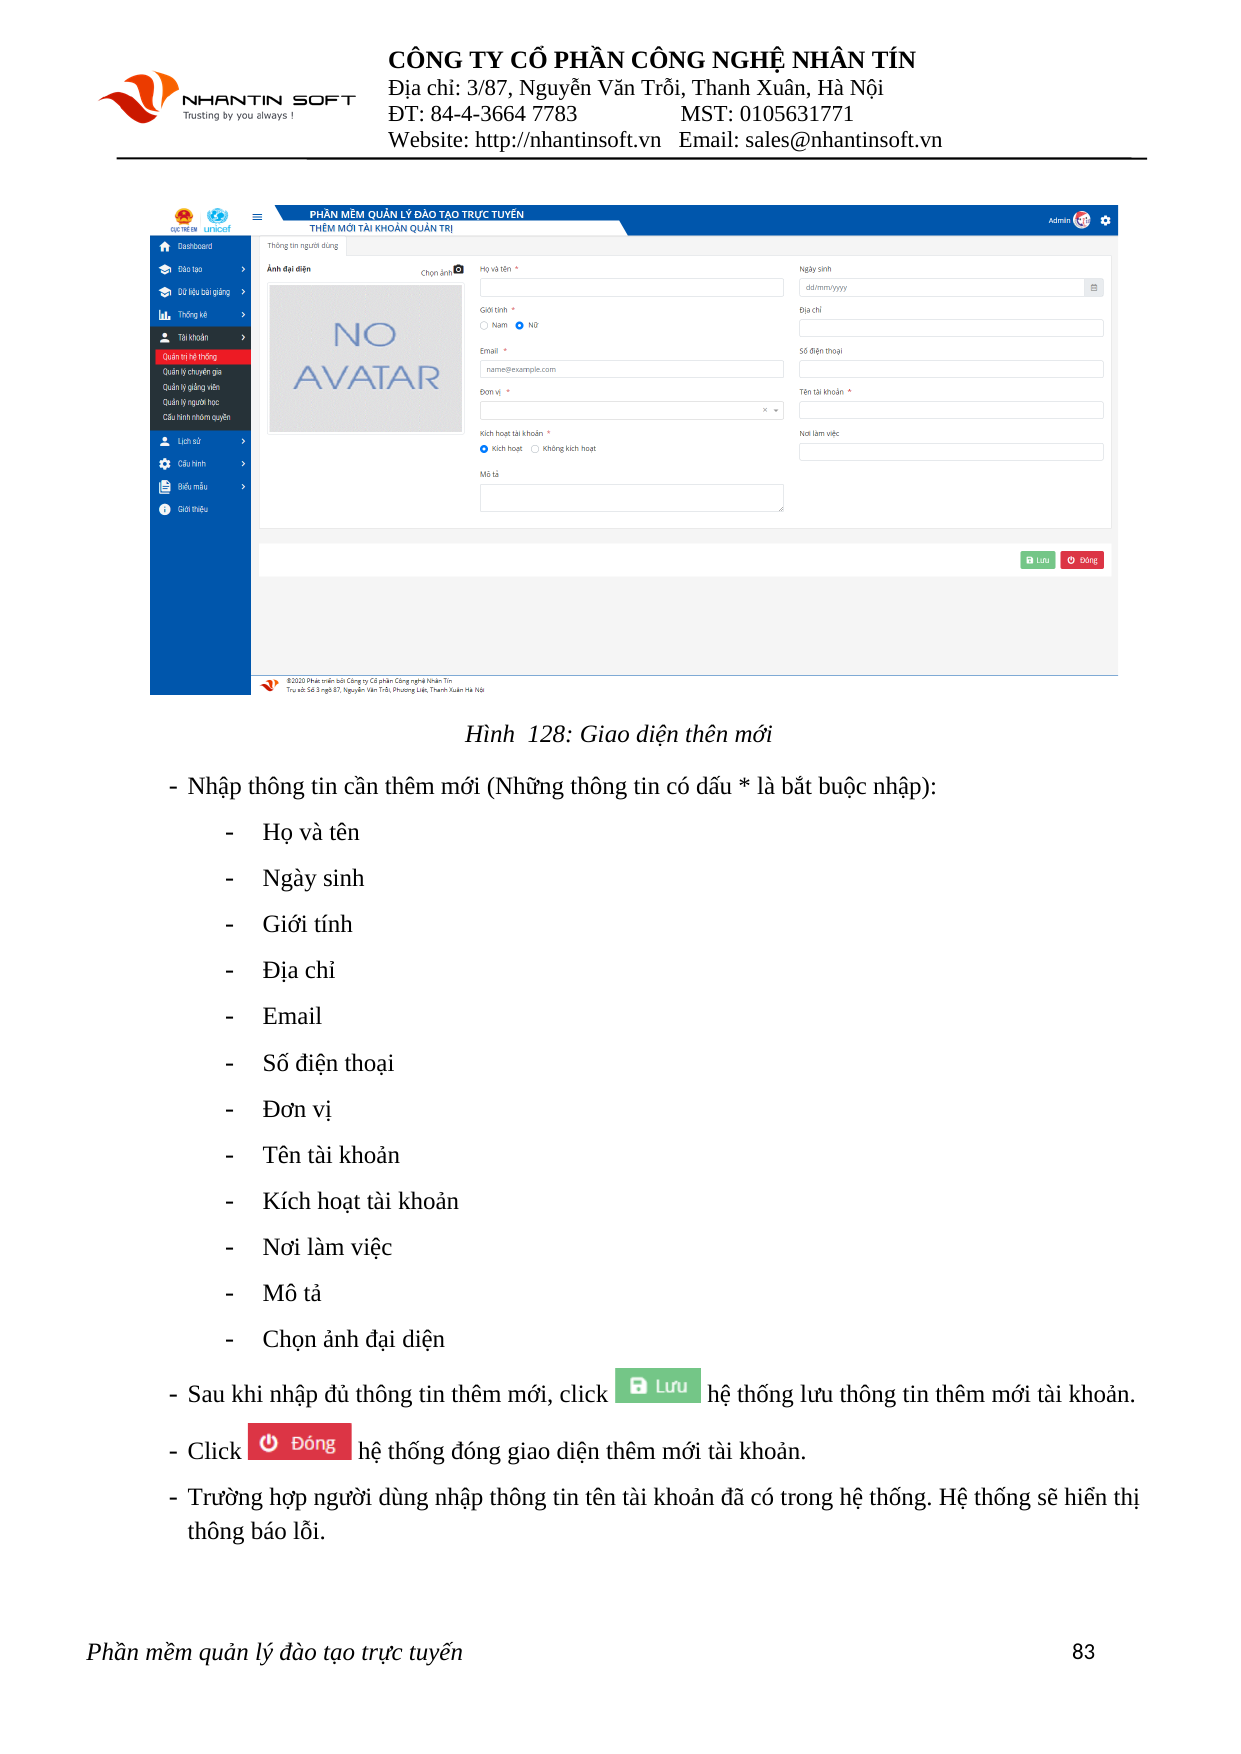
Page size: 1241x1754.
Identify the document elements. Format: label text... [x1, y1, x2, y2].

list Sau khi nhập đủ thông tin thêm mới, click hệ thống lưu thông tin thêm mới tài khoản. [169, 1369, 1165, 1408]
picture [86, 45, 366, 150]
list Đơn vị [225, 1092, 1165, 1123]
list Trường hợp người dùng nhập thông tin tên tài khoản đã có trong hệ thống. Hệ thống sẽ hiển thị thông báo lỗi. [169, 1480, 1165, 1544]
list Số điện thoại [225, 1046, 1165, 1077]
list Click hệ thống đóng giao diện thêm mới tài khoản. [169, 1423, 1165, 1465]
list Tên tài khoản [225, 1138, 1165, 1169]
list Email [225, 999, 1165, 1031]
list Mô tả [225, 1276, 1165, 1307]
picture [614, 1368, 701, 1403]
list Địa chỉ [225, 953, 1165, 984]
list Nhập thông tin cần thêm mới (Những thông tin có dấu * là bắt buộc nhập): [169, 769, 1165, 800]
list Chọn ảnh đại diện [225, 1322, 1165, 1354]
list Nơi làm việc [225, 1230, 1165, 1261]
list Họ và tên [225, 815, 1165, 846]
list Kích hoạt tài khoản [225, 1184, 1165, 1215]
picture [247, 1423, 352, 1460]
list Ngày sinh [225, 861, 1165, 892]
list Giới tính [225, 907, 1165, 938]
picture [150, 205, 1119, 695]
